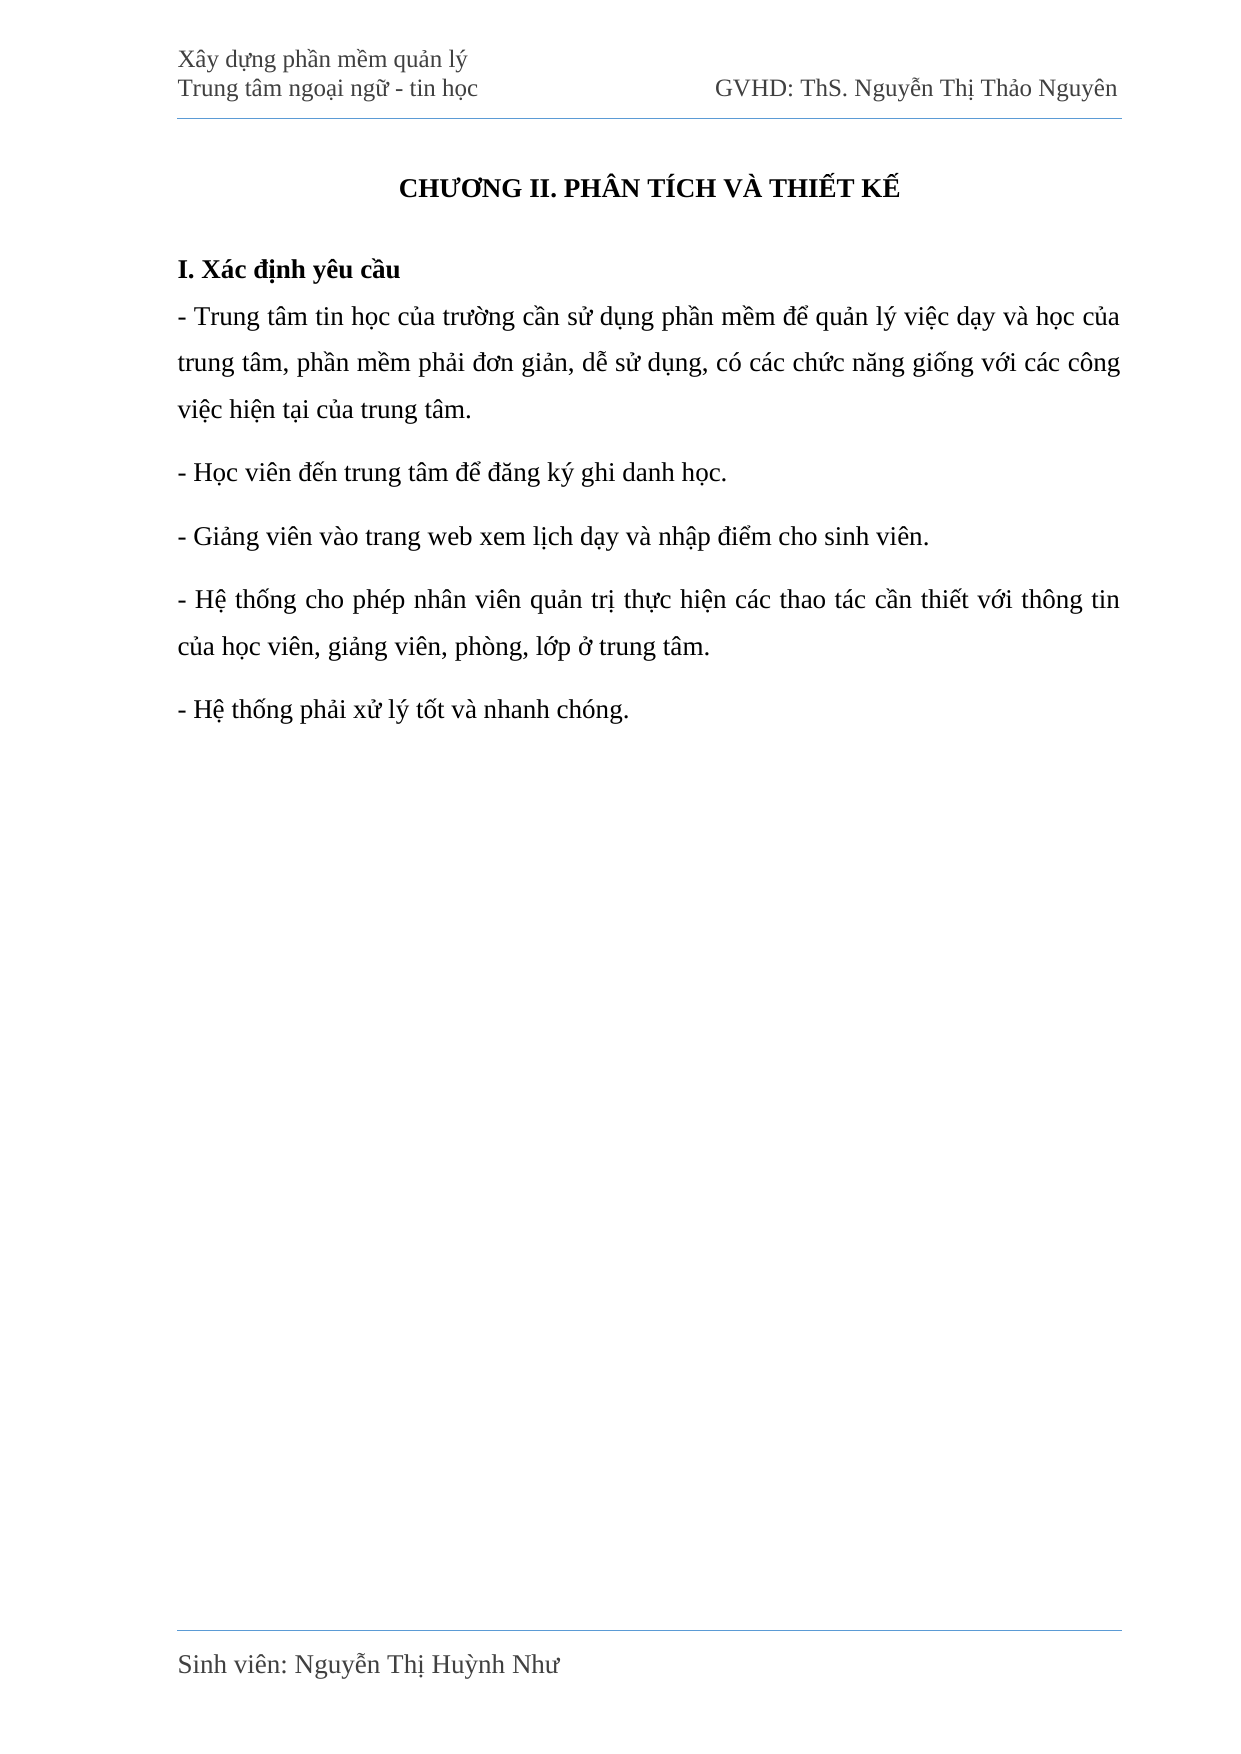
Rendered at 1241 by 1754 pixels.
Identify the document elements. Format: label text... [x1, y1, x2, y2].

text - Giảng viên vào trang web xem lịch dạy và nhập điểm cho sinh viên. [177, 519, 1122, 551]
subtitle I. Xác định yêu cầu [177, 253, 1122, 284]
text - Hệ thống phải xử lý tốt và nhanh chóng. [177, 693, 1122, 724]
text - Trung tâm tin học của trường cần sử dụng phần mềm để quản lý việc dạy và học của trung tâm, phần mềm phải đơn giản, dễ sử dụng, có các chức năng giống với các công việc hiện tại của trung tâm. [177, 299, 1122, 424]
text - Học viên đến trung tâm để đăng ký ghi danh học. [177, 456, 1122, 487]
subtitle CHƯƠNG II. PHÂN TÍCH VÀ THIẾT KẾ [177, 172, 1122, 204]
text - Hệ thống cho phép nhân viên quản trị thực hiện các thao tác cần thiết với thông tin của học viên, giảng viên, phòng, lớp ở trung tâm. [177, 583, 1122, 661]
